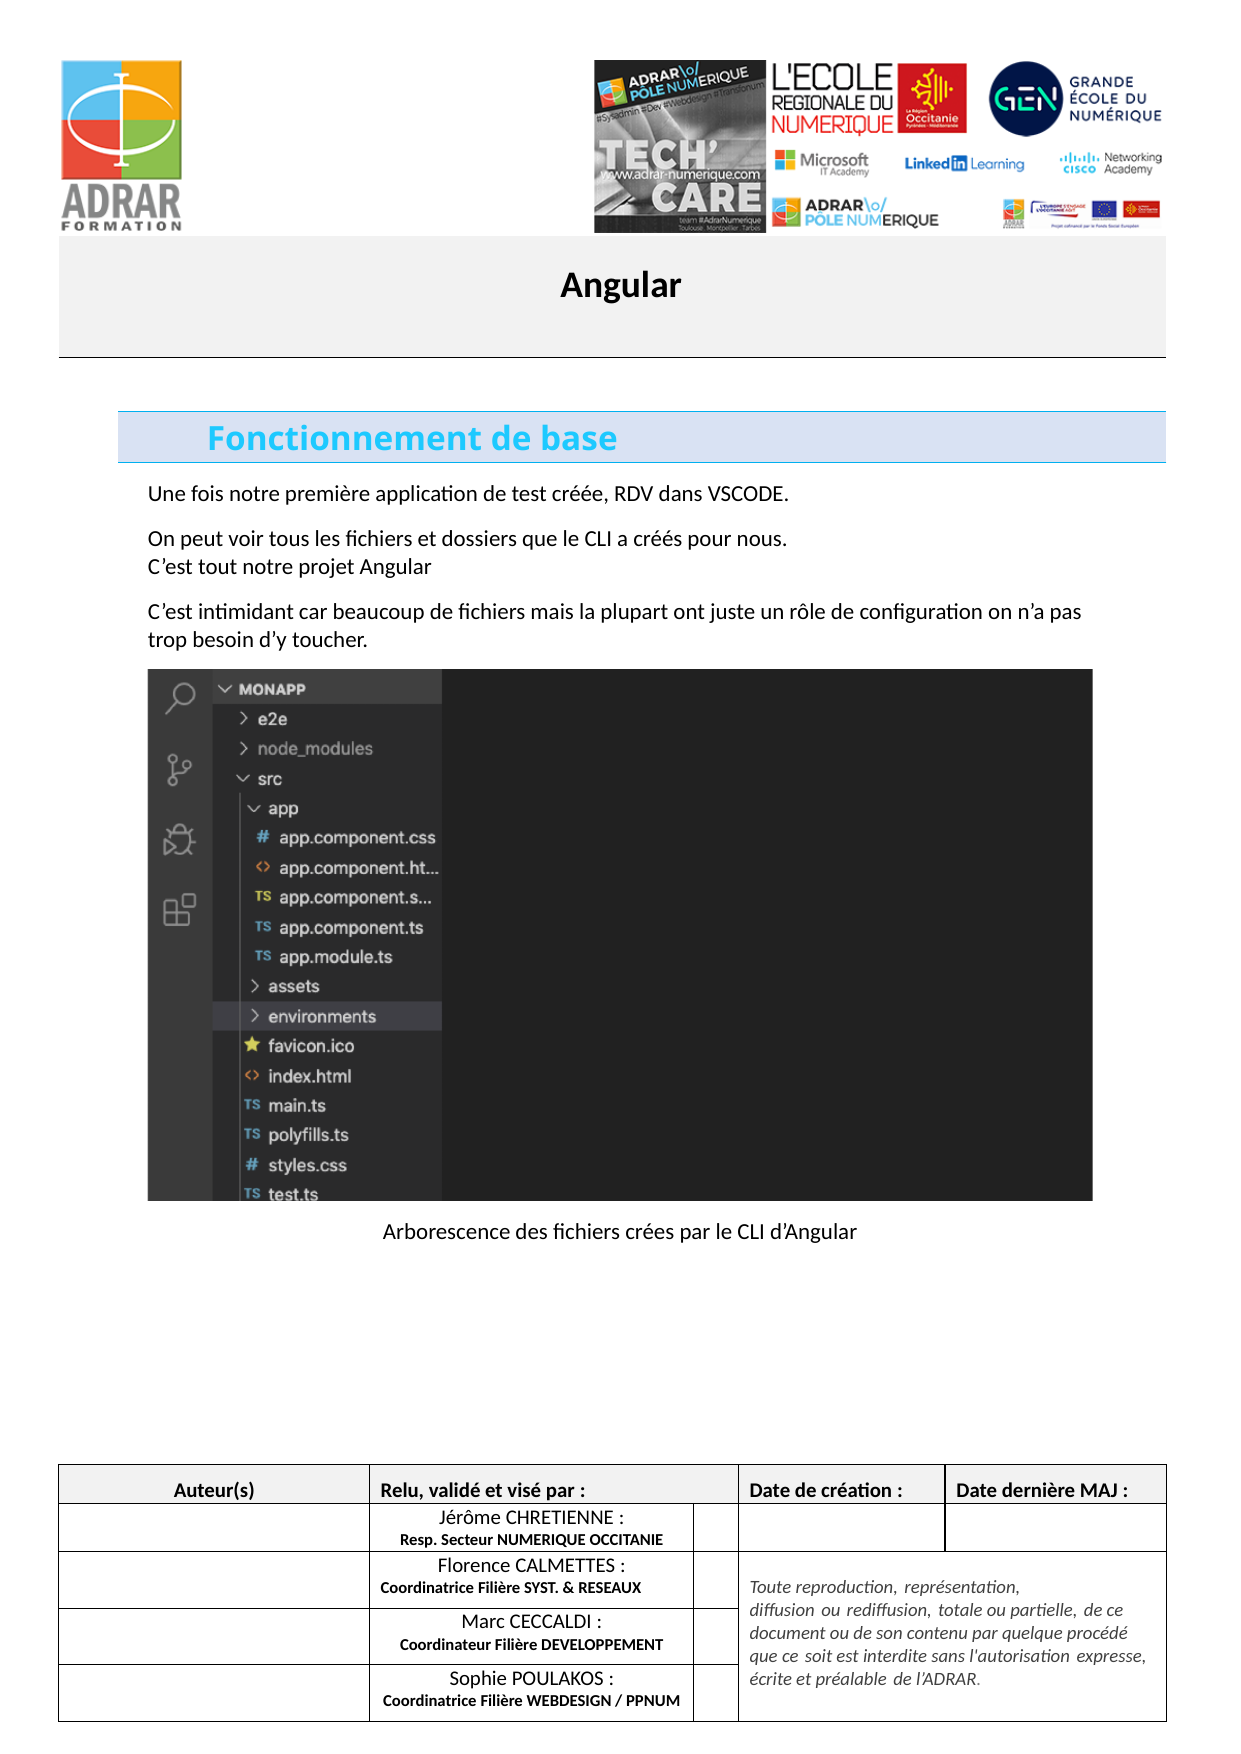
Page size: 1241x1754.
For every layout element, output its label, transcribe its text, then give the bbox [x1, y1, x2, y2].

text Une fois notre première application de test créée, RDV dans VSCODE. [148, 479, 1093, 507]
picture [147, 669, 1093, 1201]
text On peut voir tous les fichiers et dossiers que le CLI a créés pour nous. C’est tout notre projet Angular [148, 524, 1093, 580]
picture [594, 60, 1166, 233]
text C’est intimidant car beaucoup de fichiers mais la plupart ont juste un rôle de configuration on n’a pas trop besoin d’y toucher. [148, 597, 1093, 653]
text Arborescence des fichiers crées par le CLI d’Angular [148, 1217, 1093, 1245]
picture [61, 58, 183, 233]
subtitle Fonctionnement de base [118, 412, 1166, 462]
